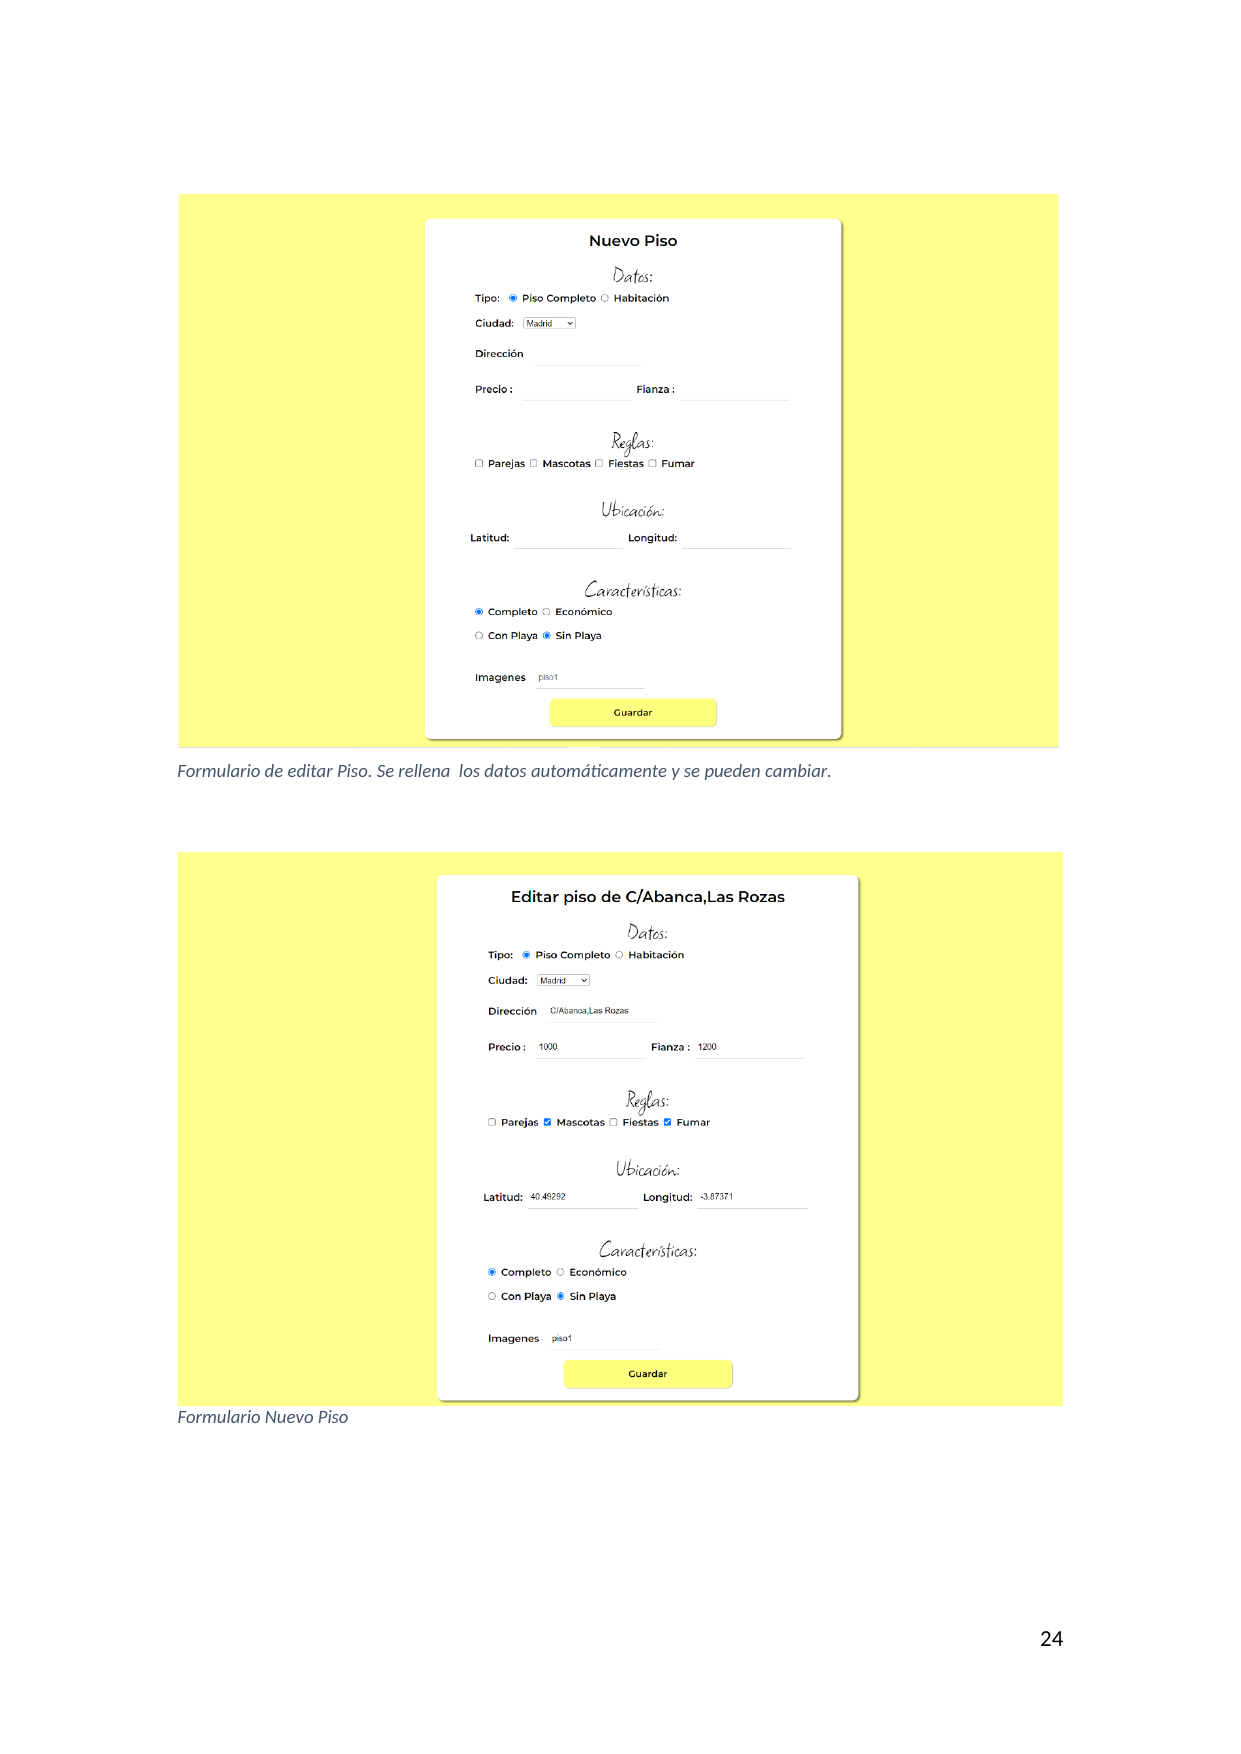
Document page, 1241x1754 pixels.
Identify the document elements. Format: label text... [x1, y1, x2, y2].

text Formulario Nuevo Piso [177, 1406, 1063, 1428]
picture [177, 193, 1058, 747]
picture [177, 852, 1063, 1406]
